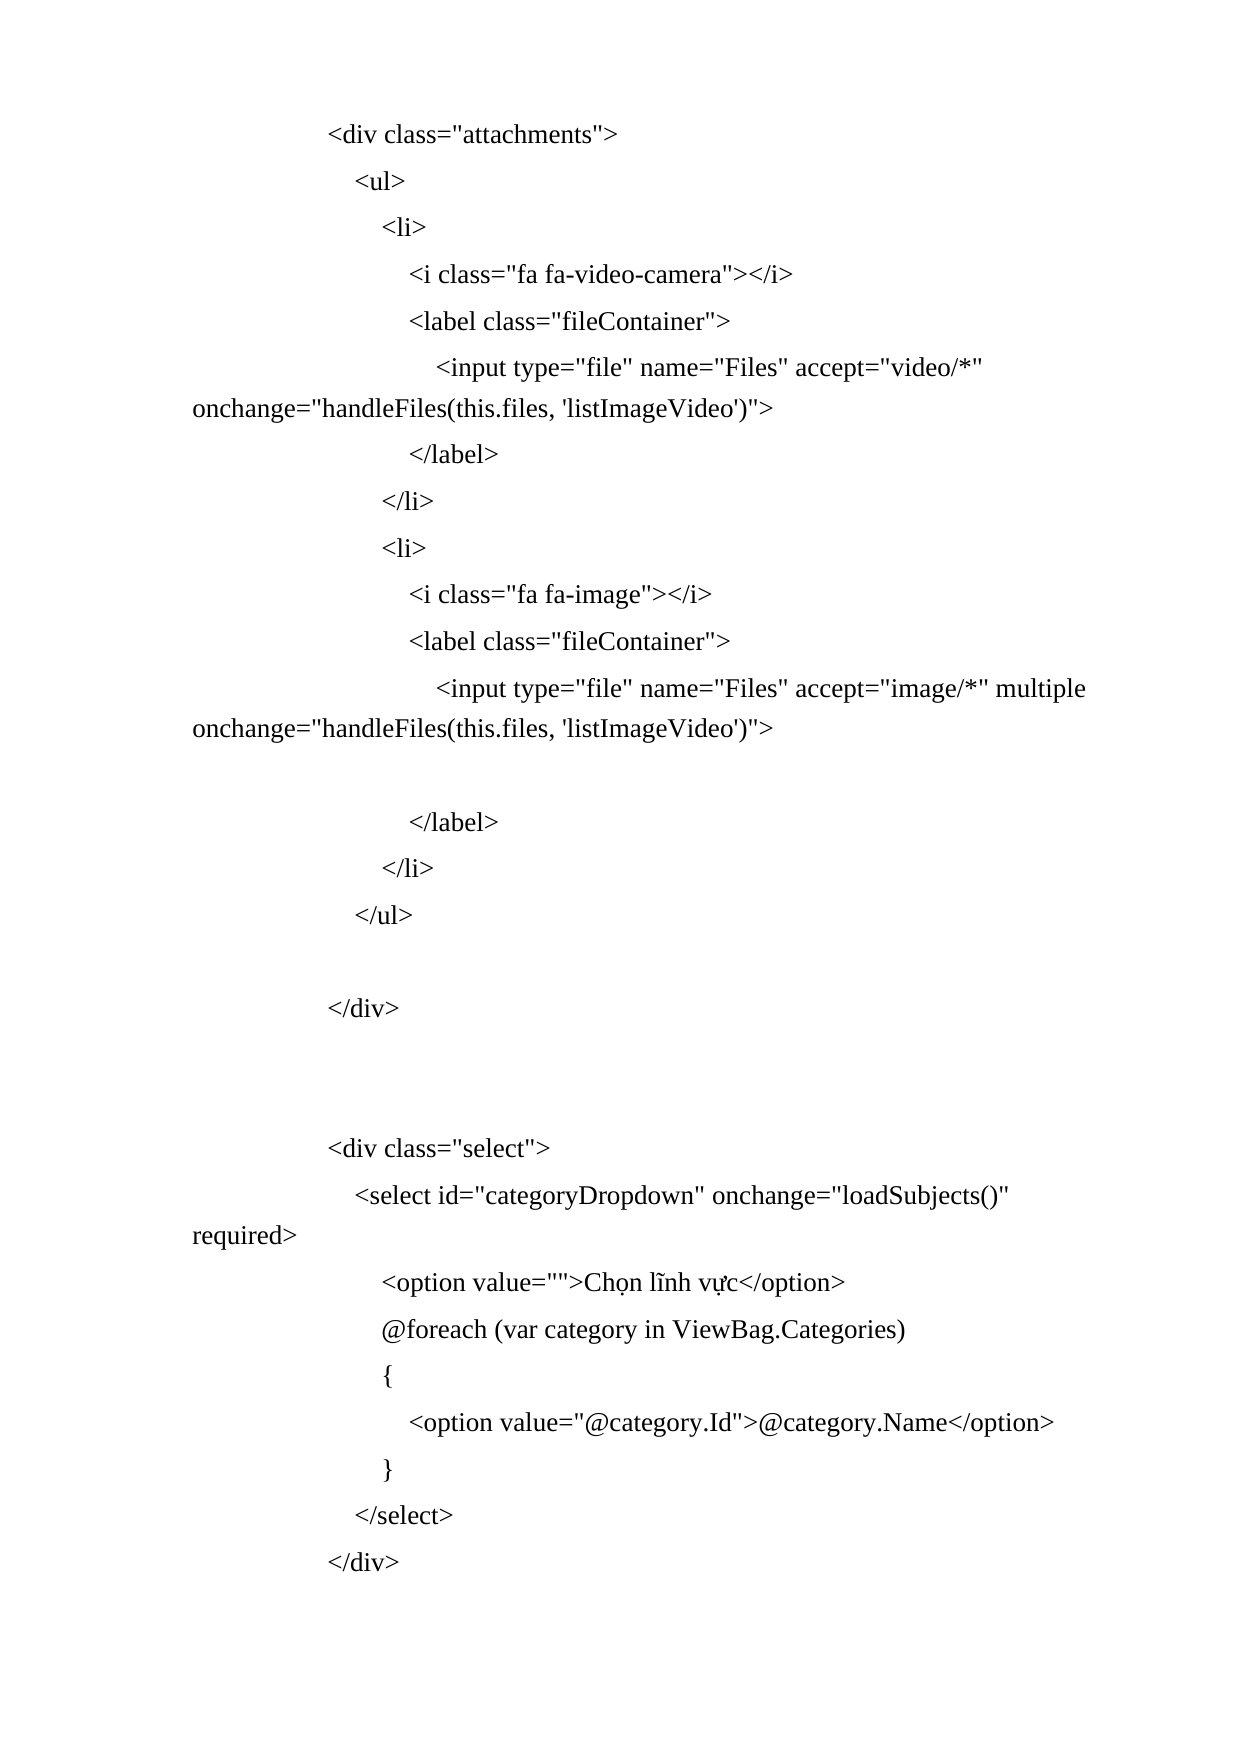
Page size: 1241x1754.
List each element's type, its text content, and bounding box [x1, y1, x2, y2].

text </li> [192, 485, 1122, 516]
text <select id="categoryDropdown" onchange="loadSubjects()" required> [192, 1179, 1122, 1251]
text <option value="@category.Id">@category.Name</option> [192, 1406, 1122, 1437]
text <label class="fileContainer"> [192, 625, 1122, 656]
text <div class="select"> [192, 1132, 1122, 1163]
text </li> [192, 852, 1122, 883]
text <label class="fileContainer"> [192, 305, 1122, 336]
text <option value="">Chọn lĩnh vực</option> [192, 1266, 1122, 1297]
text <input type="file" name="Files" accept="video/*" onchange="handleFiles(this.files, 'listImageVideo')"> [192, 351, 1122, 423]
text <i class="fa fa-video-camera"></i> [192, 258, 1122, 289]
text </div> [192, 1546, 1122, 1577]
text <li> [192, 211, 1122, 243]
text } [192, 1453, 1122, 1484]
text <li> [192, 532, 1122, 563]
text @foreach (var category in ViewBag.Categories) [192, 1313, 1122, 1344]
text </select> [192, 1499, 1122, 1531]
text </label> [192, 438, 1122, 470]
text </ul> [192, 899, 1122, 930]
text <ul> [192, 165, 1122, 196]
text </label> [192, 806, 1122, 837]
text <div class="attachments"> [192, 118, 1122, 149]
text <i class="fa fa-image"></i> [192, 578, 1122, 610]
text { [192, 1359, 1122, 1391]
text <input type="file" name="Files" accept="image/*" multiple onchange="handleFiles(this.files, 'listImageVideo')"> [192, 672, 1122, 743]
text </div> [192, 992, 1122, 1023]
